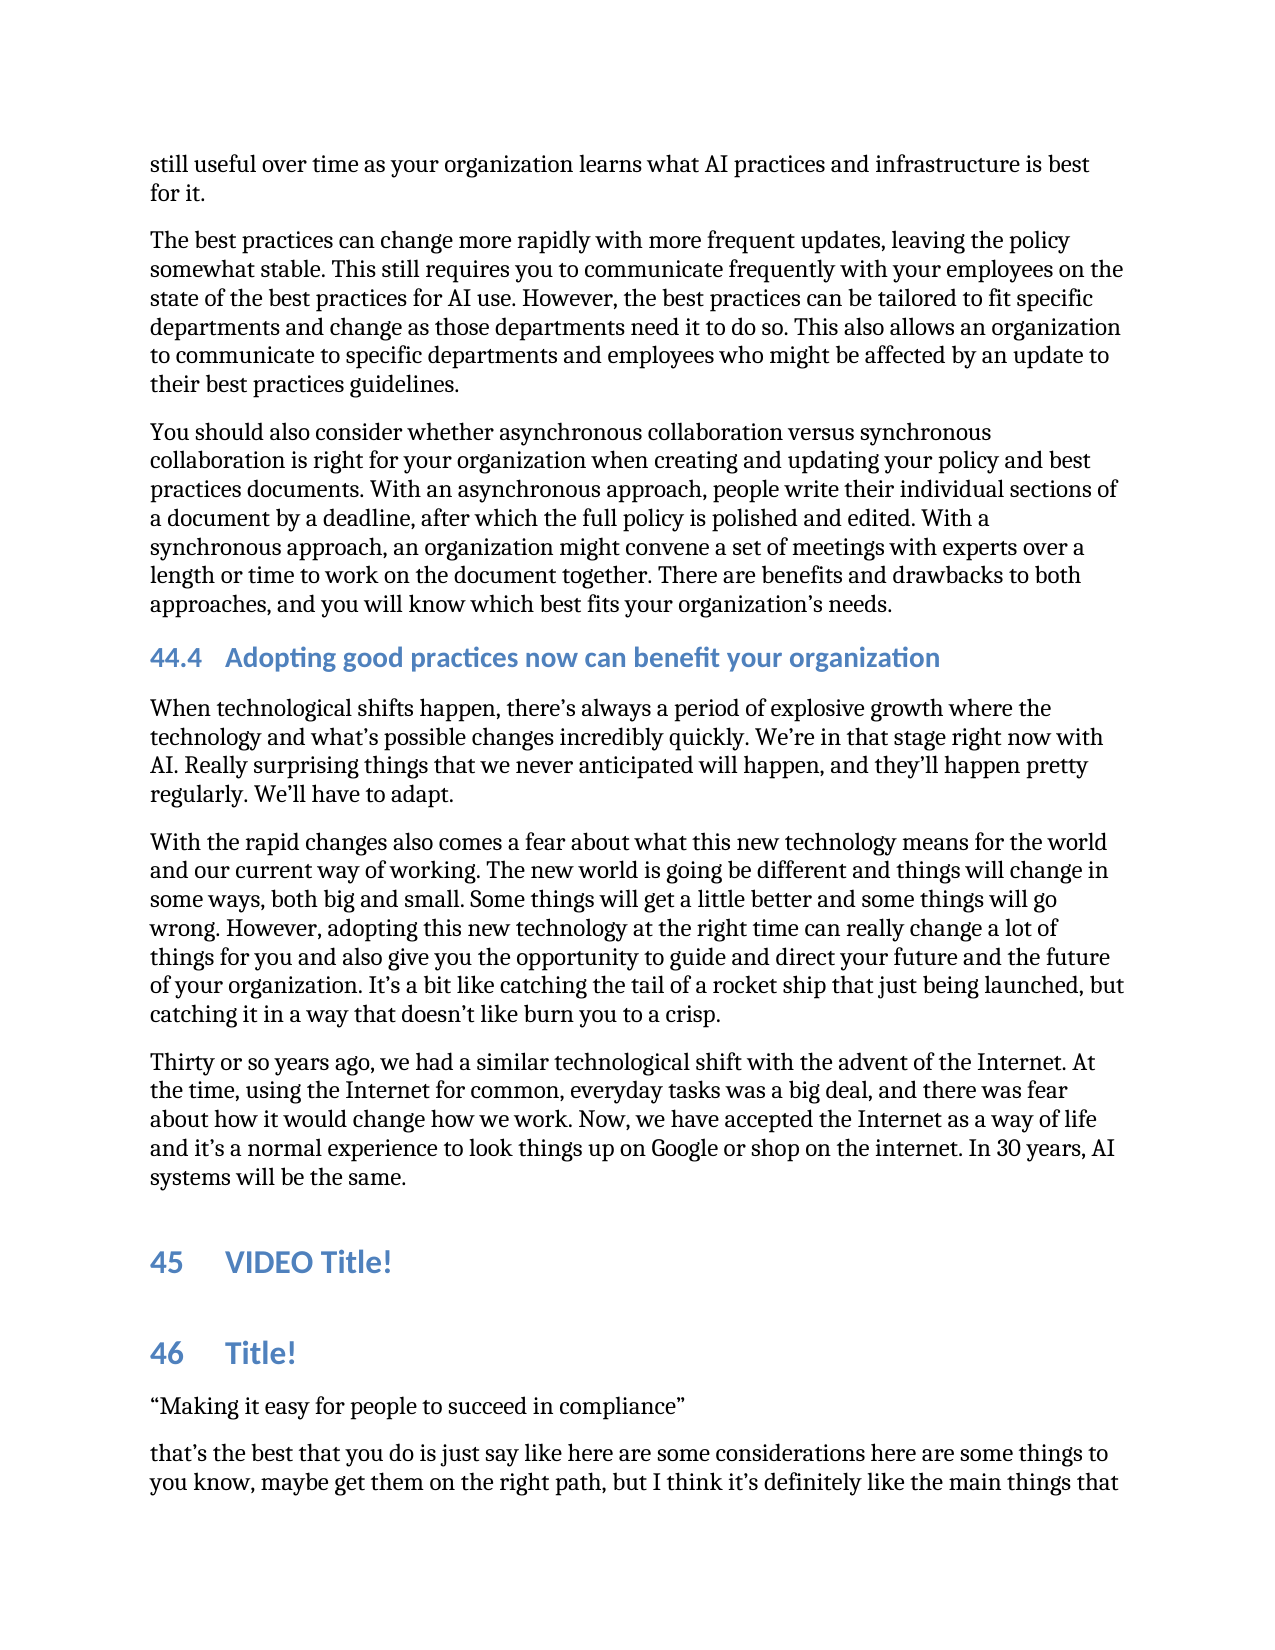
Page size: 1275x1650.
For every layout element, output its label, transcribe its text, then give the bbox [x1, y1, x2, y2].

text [150, 1439, 1125, 1497]
text Thirty or so years ago, we had a similar technological shift with the advent of the Internet. At the time, using the Internet for common, everyday tasks was a big deal, and there was fear about how it would change how we work. Now, we have accepted the Internet as a way of life and it’s a normal experience to look things up on Google or shop on the internet. In 30 years, AI systems will be the same. [150, 1048, 1125, 1191]
text The best practices can change more rapidly with more frequent updates, leaving the policy somewhat stable. This still requires you to communicate frequently with your employees on the state of the best practices for AI use. However, the best practices can be tailored to fit specific departments and change as those departments need it to do so. This also allows an organization to communicate to specific departments and employees who might be affected by an update to their best practices guidelines. [150, 226, 1125, 399]
text “Making it easy for people to succeed in compliance” [150, 1392, 1125, 1420]
subtitle 45 VIDEO Title! [150, 1241, 1125, 1282]
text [150, 150, 1125, 207]
text With the rapid changes also comes a fear about what this new technology means for the world and our current way of working. The new world is going be different and things will change in some ways, both big and small. Some things will get a little better and some things will go wrong. However, adopting this new technology at the right time can really change a lot of things for you and also give you the opportunity to guide and direct your future and the future of your organization. It’s a bit like catching the tail of a rocket ship that just being launched, but catching it in a way that doesn’t like burn you to a crisp. [150, 828, 1125, 1029]
subtitle 44.4 Adopting good practices now can benefit your organization [150, 639, 1125, 675]
text When technological shifts happen, there’s always a period of explosive growth where the technology and what’s possible changes incredibly quickly. We’re in that stage right now with AI. Really surprising things that we never anticipated will happen, and they’ll happen pretty regularly. We’ll have to adapt. [150, 694, 1125, 809]
text You should also consider whether asynchronous collaboration versus synchronous collaboration is right for your organization when creating and updating your policy and best practices documents. With an asynchronous approach, people write their individual sections of a document by a deadline, after which the full policy is polished and edited. With a synchronous approach, an organization might convene a set of meetings with experts over a length or time to work on the document together. There are benefits and drawbacks to both approaches, and you will know which best fits your organization’s needs. [150, 417, 1125, 619]
subtitle 46 Title! [150, 1332, 1125, 1373]
